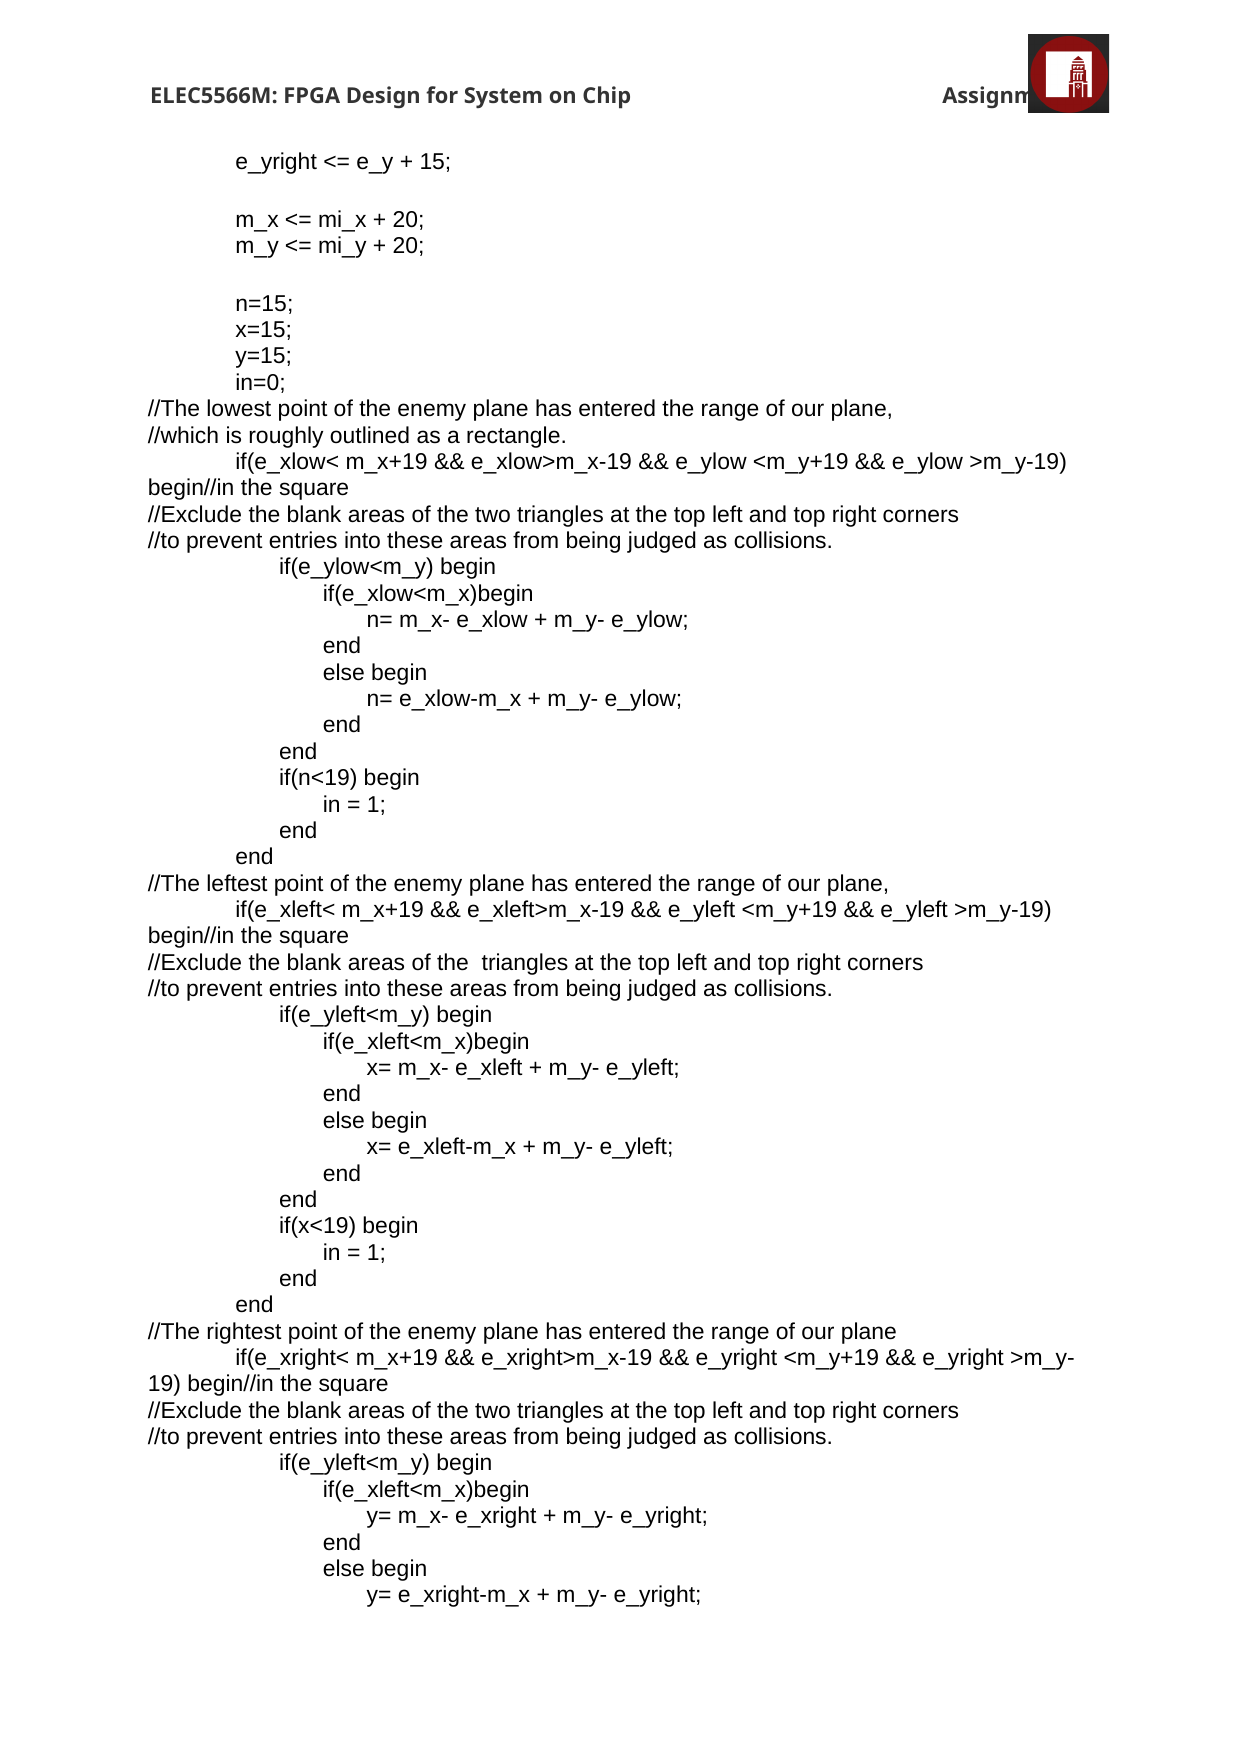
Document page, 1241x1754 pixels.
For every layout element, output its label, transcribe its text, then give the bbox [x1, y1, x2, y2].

text y=15; [148, 342, 1093, 369]
text x=15; [148, 316, 1093, 342]
text n= e_xlow-m_x + m_y- e_ylow; [148, 685, 1093, 711]
text if(e_xright< m_x+19 && e_xright>m_x-19 && e_yright <m_y+19 && e_yright >m_y-19) begin//in the square [148, 1344, 1093, 1397]
text if(e_xlow< m_x+19 && e_xlow>m_x-19 && e_ylow <m_y+19 && e_ylow >m_y-19) begin//in the square [148, 448, 1093, 501]
text if(e_xleft< m_x+19 && e_xleft>m_x-19 && e_yleft <m_y+19 && e_yleft >m_y-19) begin//in the square [148, 896, 1093, 949]
text end [148, 1291, 1093, 1318]
text end [148, 1186, 1093, 1212]
text if(e_ylow<m_y) begin [148, 553, 1093, 580]
text if(x<19) begin [148, 1212, 1093, 1238]
text x= e_xleft-m_x + m_y- e_yleft; [148, 1133, 1093, 1159]
text x= m_x- e_xleft + m_y- e_yleft; [148, 1054, 1093, 1080]
text //Exclude the blank areas of the two triangles at the top left and top right corners [148, 1397, 1093, 1423]
text else begin [148, 659, 1093, 685]
text //Exclude the blank areas of the two triangles at the top left and top right corners [148, 501, 1093, 527]
text //to prevent entries into these areas from being judged as collisions. [148, 527, 1093, 553]
text else begin [148, 1107, 1093, 1133]
text end [148, 1080, 1093, 1107]
text //Exclude the blank areas of the triangles at the top left and top right corners [148, 949, 1093, 975]
text m_x <= mi_x + 20; [148, 206, 1093, 232]
text if(e_yleft<m_y) begin [148, 1449, 1093, 1476]
text //to prevent entries into these areas from being judged as collisions. [148, 1423, 1093, 1449]
text n= m_x- e_xlow + m_y- e_ylow; [148, 606, 1093, 632]
text end [148, 1265, 1093, 1291]
text if(e_xleft<m_x)begin [148, 1028, 1093, 1054]
text if(n<19) begin [148, 764, 1093, 791]
text end [148, 843, 1093, 869]
text end [148, 738, 1093, 764]
text m_y <= mi_y + 20; [148, 232, 1093, 258]
text //which is roughly outlined as a rectangle. [148, 422, 1093, 448]
text //The lowest point of the enemy plane has entered the range of our plane, [148, 395, 1093, 422]
text e_yright <= e_y + 15; [148, 148, 1093, 174]
text else begin [148, 1555, 1093, 1581]
text //The rightest point of the enemy plane has entered the range of our plane [148, 1318, 1093, 1344]
text //The leftest point of the enemy plane has entered the range of our plane, [148, 869, 1093, 896]
text in = 1; [148, 791, 1093, 817]
text n=15; [148, 290, 1093, 316]
text end [148, 817, 1093, 843]
text end [148, 632, 1093, 659]
text //to prevent entries into these areas from being judged as collisions. [148, 975, 1093, 1001]
text if(e_xlow<m_x)begin [148, 580, 1093, 606]
text end [148, 1528, 1093, 1555]
text end [148, 1159, 1093, 1186]
text if(e_xleft<m_x)begin [148, 1476, 1093, 1502]
text y= m_x- e_xright + m_y- e_yright; [148, 1502, 1093, 1528]
text if(e_yleft<m_y) begin [148, 1001, 1093, 1028]
text end [148, 711, 1093, 738]
text in = 1; [148, 1238, 1093, 1265]
text y= e_xright-m_x + m_y- e_yright; [148, 1581, 1093, 1607]
text in=0; [148, 369, 1093, 395]
picture [1027, 34, 1109, 113]
